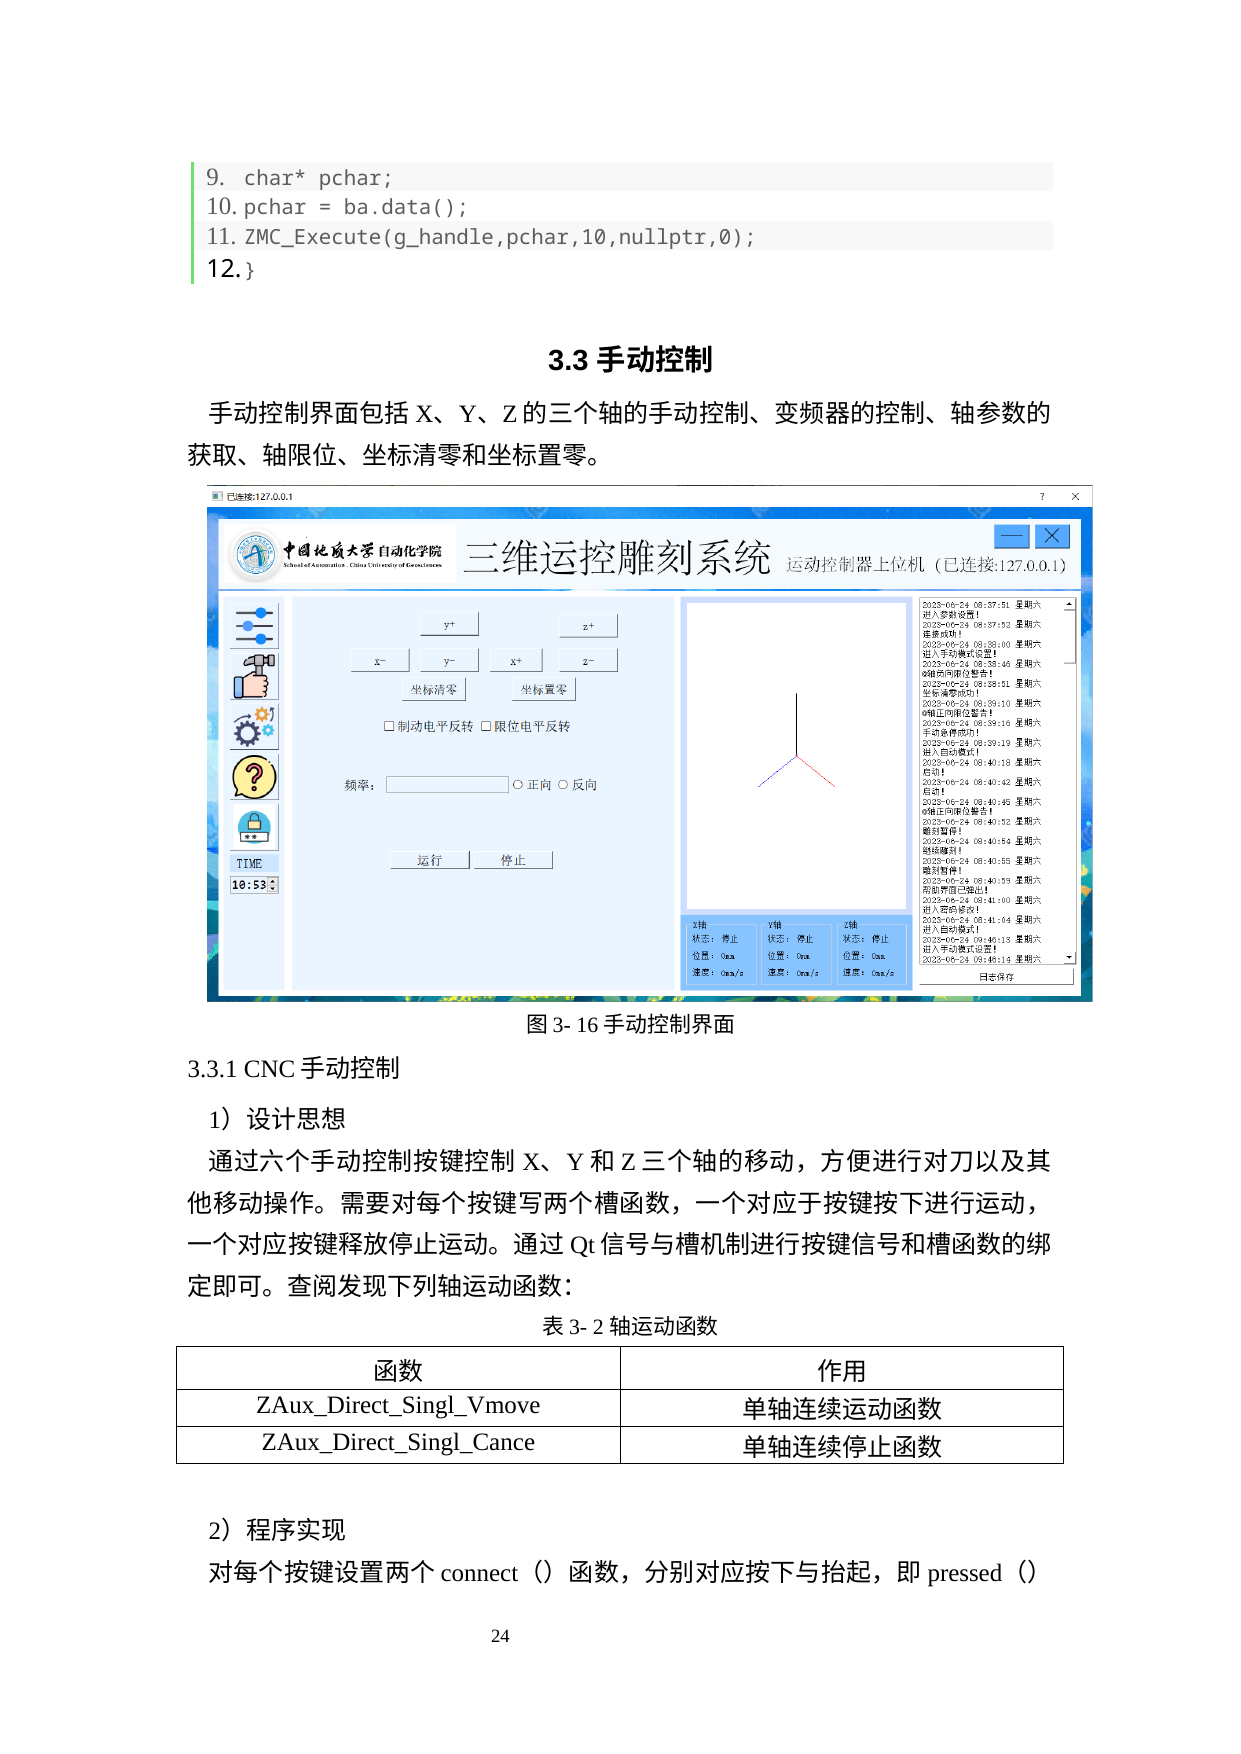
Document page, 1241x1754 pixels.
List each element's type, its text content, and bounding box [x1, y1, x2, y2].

text 手动控制界面包括X、Y、Z的三个轴的手动控制、变频器的控制、轴参数的获取、轴限位、坐标清零和坐标置零。 [187, 389, 1053, 473]
text 表3- 2 轴运动函数 [187, 1309, 1053, 1341]
list ZMC_Execute(g_handle,pchar,10,nullptr,0); [194, 221, 1053, 250]
text 2）程序实现 [187, 1506, 1053, 1548]
list pchar = ba.data(); [194, 191, 1053, 221]
subtitle 3.3.1 CNC手动控制 [187, 1049, 1053, 1085]
text 1）设计思想 [187, 1096, 1053, 1137]
list char* pchar; [194, 162, 1053, 191]
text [187, 1548, 1053, 1589]
table_cell 单轴连续运动函数 [621, 1390, 1063, 1426]
list } [194, 250, 1053, 284]
table_cell 单轴连续停止函数 [621, 1427, 1063, 1463]
table_header 作用 [621, 1347, 1063, 1389]
table_header 函数 [177, 1347, 620, 1389]
table_cell ZAux_Direct_Singl_Vmove [177, 1390, 620, 1426]
text 通过六个手动控制按键控制X、Y和Z三个轴的移动，方便进行对刀以及其他移动操作。需要对每个按键写两个槽函数，一个对应于按键按下进行运动，一个对应按键释放停止运动。通过Qt信号与槽机制进行按键信号和槽函数的绑定即可。查阅发现下列轴运动函数： [187, 1137, 1053, 1304]
picture [207, 485, 1093, 1002]
subtitle 3.3 手动控制 [187, 337, 1053, 379]
table_cell ZAux_Direct_Singl_Cance [177, 1427, 620, 1463]
